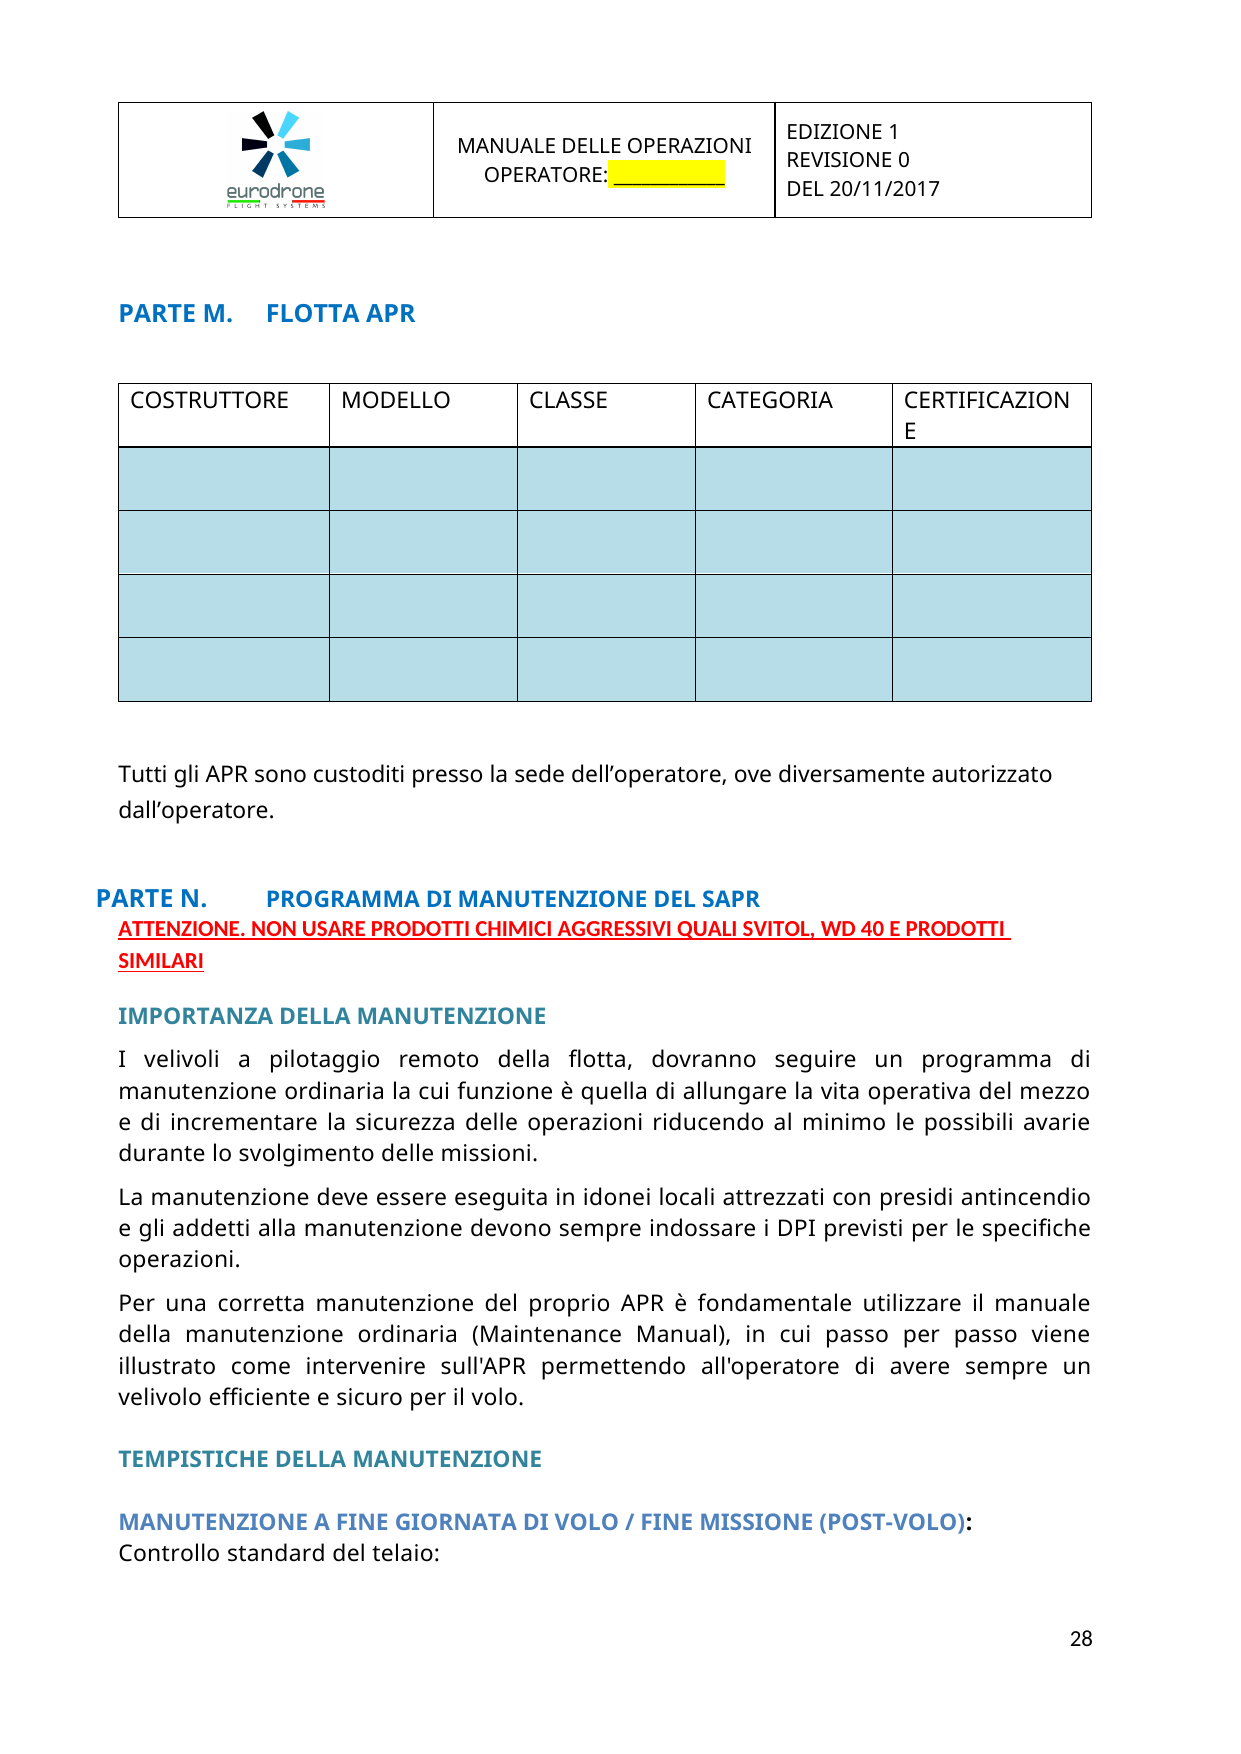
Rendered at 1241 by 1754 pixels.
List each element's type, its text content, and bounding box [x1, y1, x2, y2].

subtitle FLOTTA APR [118, 296, 1093, 330]
picture [227, 111, 325, 208]
table_cell [330, 448, 517, 510]
table_header COSTRUTTORE [119, 384, 329, 446]
table_header CATEGORIA [696, 384, 892, 446]
text Per una corretta manutenzione del proprio APR è fondamentale utilizzare il manuale della manutenzione ordinaria (Maintenance Manual), in cui passo per passo viene illustrato come intervenire sull'APR permettendo all'operatore di avere sempre un velivolo efficiente e sicuro per il volo. [118, 1287, 1093, 1412]
text I velivoli a pilotaggio remoto della flotta, dovranno seguire un programma di manutenzione ordinaria la cui funzione è quella di allungare la vita operativa del mezzo e di incrementare la sicurezza delle operazioni riducendo al minimo le possibili avarie durante lo svolgimento delle missioni. [118, 1043, 1093, 1168]
text MANUTENZIONE A FINE GIORNATA DI VOLO / FINE MISSIONE (POST-VOLO): [118, 1506, 1093, 1537]
table_cell [330, 575, 517, 637]
table_cell [119, 575, 329, 637]
text Controllo standard del telaio: [118, 1537, 1093, 1568]
table_cell [330, 511, 517, 573]
table_cell [119, 448, 329, 510]
text IMPORTANZA DELLA MANUTENZIONE [118, 999, 1093, 1031]
table_header MODELLO [330, 384, 517, 446]
text Tutti gli APR sono custoditi presso la sede dell’operatore, ove diversamente autorizzato dall’operatore. [118, 758, 1093, 826]
table_cell [893, 638, 1091, 701]
subtitle PROGRAMMA DI MANUTENZIONE DEL SAPR [95, 880, 1093, 914]
table_cell [696, 448, 892, 510]
table_cell [119, 511, 329, 573]
table_cell [696, 511, 892, 573]
table_cell [893, 575, 1091, 637]
table_cell [518, 575, 695, 637]
table_cell [893, 448, 1091, 510]
table_cell [696, 575, 892, 637]
table_cell [518, 638, 695, 701]
table_cell [119, 638, 329, 701]
table_header CERTIFICAZIONE [893, 384, 1091, 446]
subtitle TEMPISTICHE DELLA MANUTENZIONE [118, 1443, 1093, 1474]
text ATTENZIONE. NON USARE PRODOTTI CHIMICI AGGRESSIVI QUALI SVITOL, WD 40 E PRODOTTI SIMILARI [118, 914, 1093, 974]
table_header CLASSE [518, 384, 695, 446]
table_cell [330, 638, 517, 701]
table_cell [893, 511, 1091, 573]
table_cell [696, 638, 892, 701]
text La manutenzione deve essere eseguita in idonei locali attrezzati con presidi antincendio e gli addetti alla manutenzione devono sempre indossare i DPI previsti per le specifiche operazioni. [118, 1181, 1093, 1274]
table_cell [518, 448, 695, 510]
table_cell [518, 511, 695, 573]
